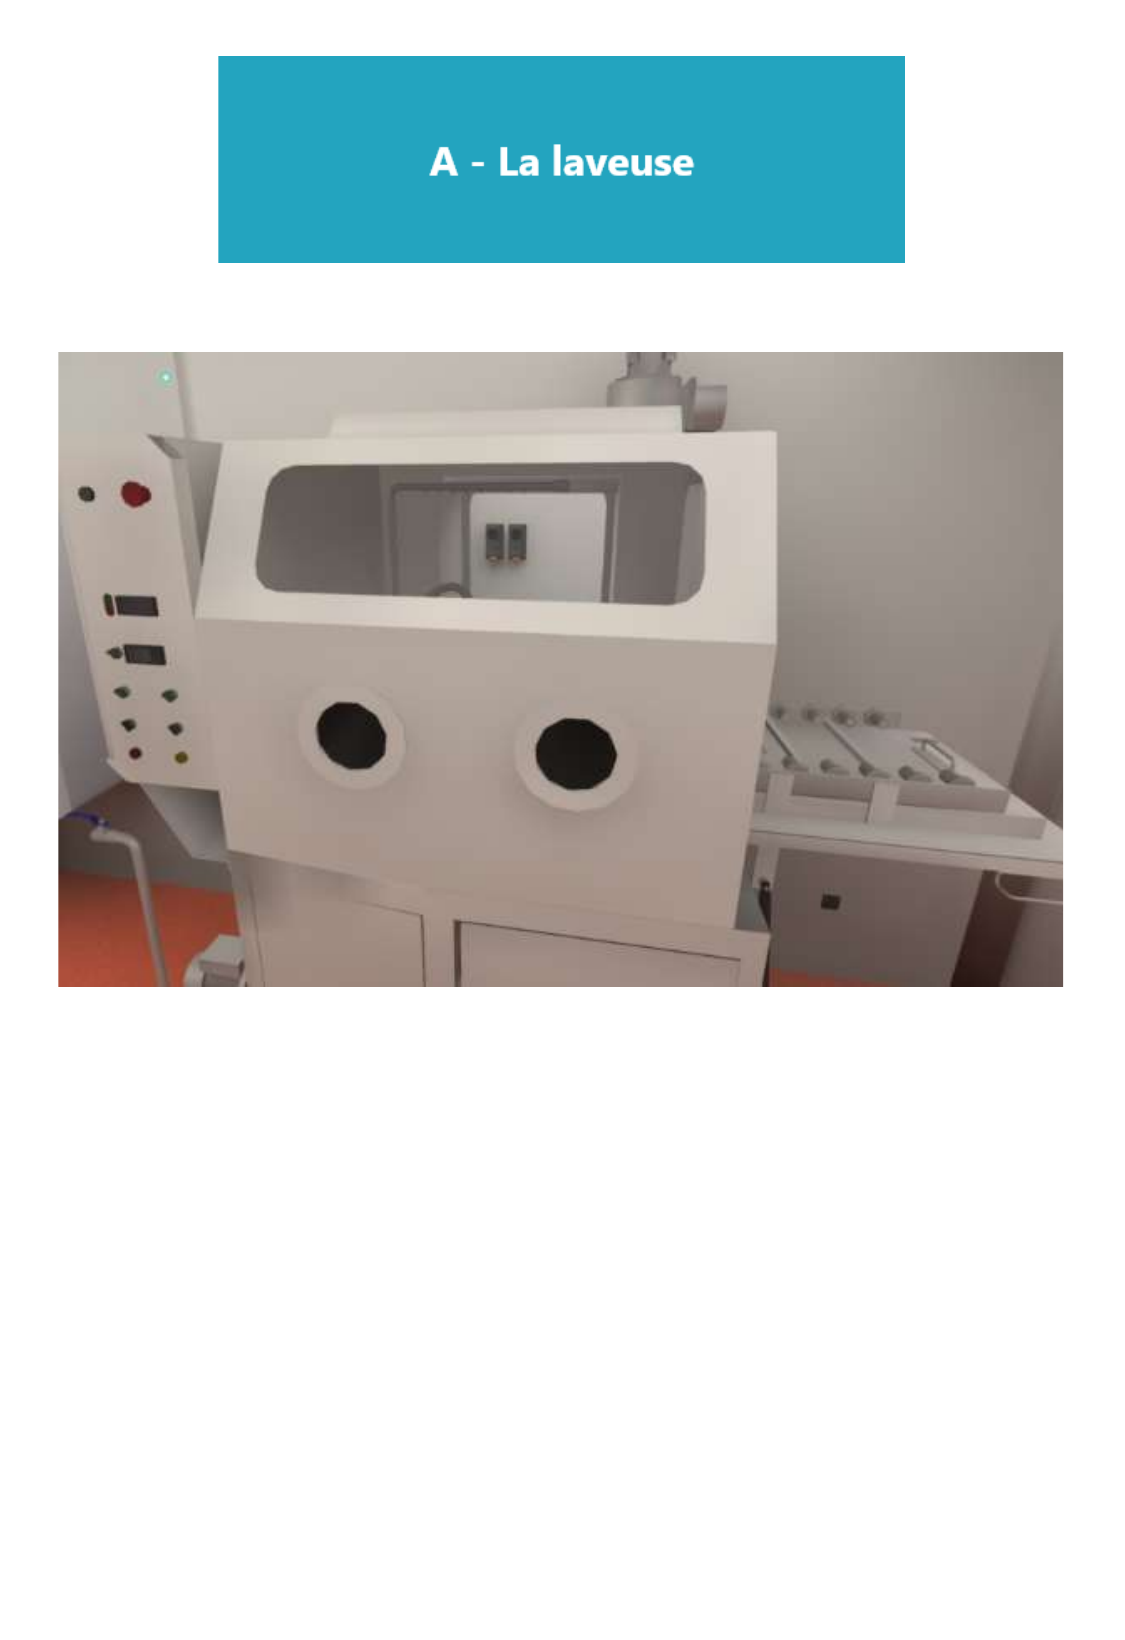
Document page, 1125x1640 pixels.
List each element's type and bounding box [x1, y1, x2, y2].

picture [218, 56, 905, 263]
picture [58, 352, 1064, 987]
